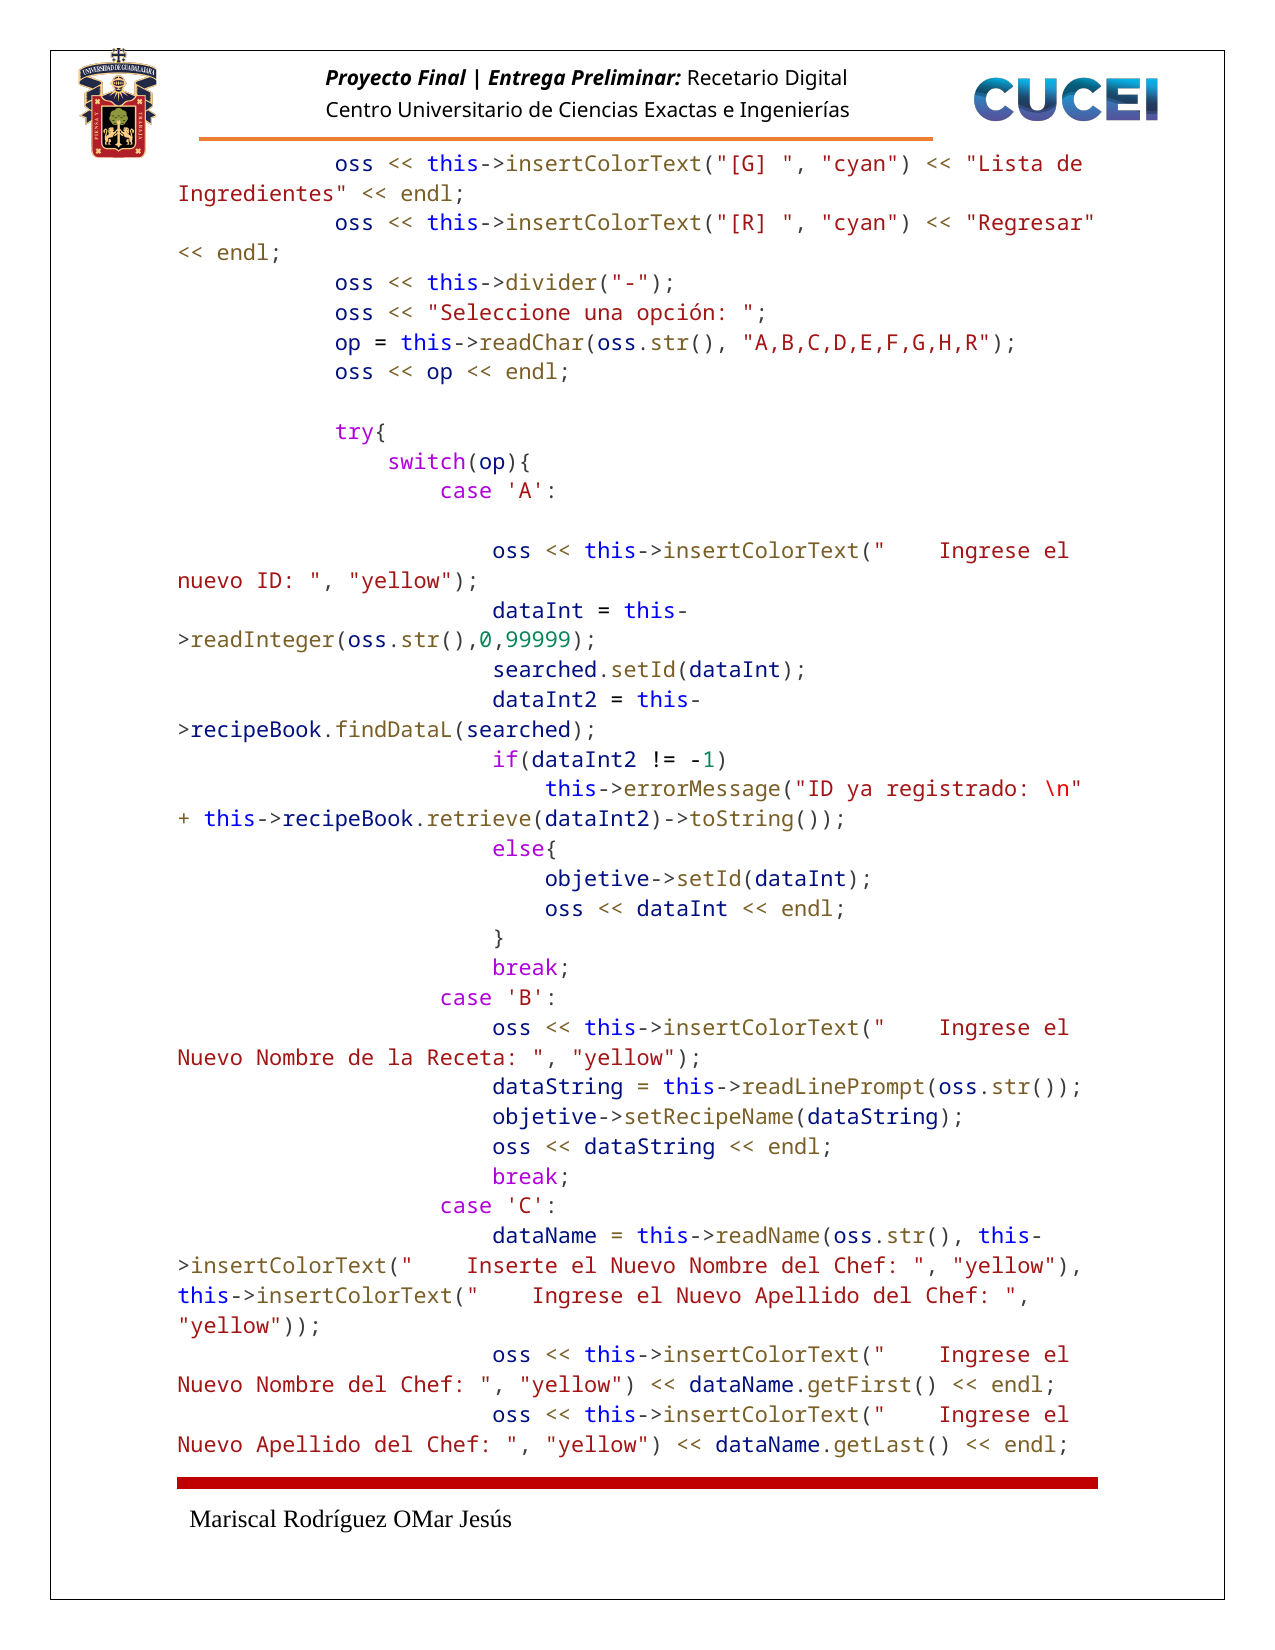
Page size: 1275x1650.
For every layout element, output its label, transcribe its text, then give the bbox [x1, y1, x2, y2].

text oss << op << endl; [177, 356, 1098, 386]
text dataString = this->readLinePrompt(oss.str()); [177, 1071, 1098, 1101]
text op = this->readChar(oss.str(), "A,B,C,D,E,F,G,H,R"); [177, 326, 1098, 356]
text oss << this->divider("-"); [177, 267, 1098, 297]
text oss << this->insertColorText(" Ingrese el Nuevo Nombre del Chef: ", "yellow") << dataName.getFirst() << endl; [177, 1339, 1098, 1399]
text this->errorMessage("ID ya registrado: \n" + this->recipeBook.retrieve(dataInt2)->toString()); [177, 773, 1098, 833]
text dataInt = this->readInteger(oss.str(),0,99999); [177, 594, 1098, 654]
text oss << "Seleccione una opción: "; [177, 297, 1098, 326]
text switch(op){ [177, 446, 1098, 475]
text case 'C': [177, 1190, 1098, 1220]
picture [78, 48, 157, 158]
text oss << this->insertColorText(" Ingrese el nuevo ID: ", "yellow"); [177, 535, 1098, 594]
text try{ [177, 416, 1098, 446]
text oss << this->insertColorText("[G] ", "cyan") << "Lista de Ingredientes" << endl; [177, 148, 1098, 207]
text oss << this->insertColorText(" Ingrese el Nuevo Nombre de la Receta: ", "yellow"); [177, 1012, 1098, 1071]
picture [967, 64, 1191, 123]
text break; [177, 952, 1098, 982]
text dataInt2 = this->recipeBook.findDataL(searched); [177, 684, 1098, 743]
text break; [177, 1161, 1098, 1190]
text case 'B': [177, 982, 1098, 1012]
text objetive->setRecipeName(dataString); [177, 1101, 1098, 1131]
text oss << dataString << endl; [177, 1131, 1098, 1161]
text if(dataInt2 != -1) [177, 743, 1098, 773]
text dataName = this->readName(oss.str(), this->insertColorText(" Inserte el Nuevo Nombre del Chef: ", "yellow"), this->insertColorText(" Ingrese el Nuevo Apellido del Chef: ", "yellow")); [177, 1220, 1098, 1339]
text } [177, 922, 1098, 952]
text else{ [177, 833, 1098, 863]
text case 'A': [177, 475, 1098, 505]
text objetive->setId(dataInt); [177, 863, 1098, 892]
text oss << this->insertColorText("[R] ", "cyan") << "Regresar" << endl; [177, 207, 1098, 267]
text oss << this->insertColorText(" Ingrese el Nuevo Apellido del Chef: ", "yellow") << dataName.getLast() << endl; [177, 1399, 1098, 1458]
text searched.setId(dataInt); [177, 654, 1098, 684]
text oss << dataInt << endl; [177, 892, 1098, 922]
